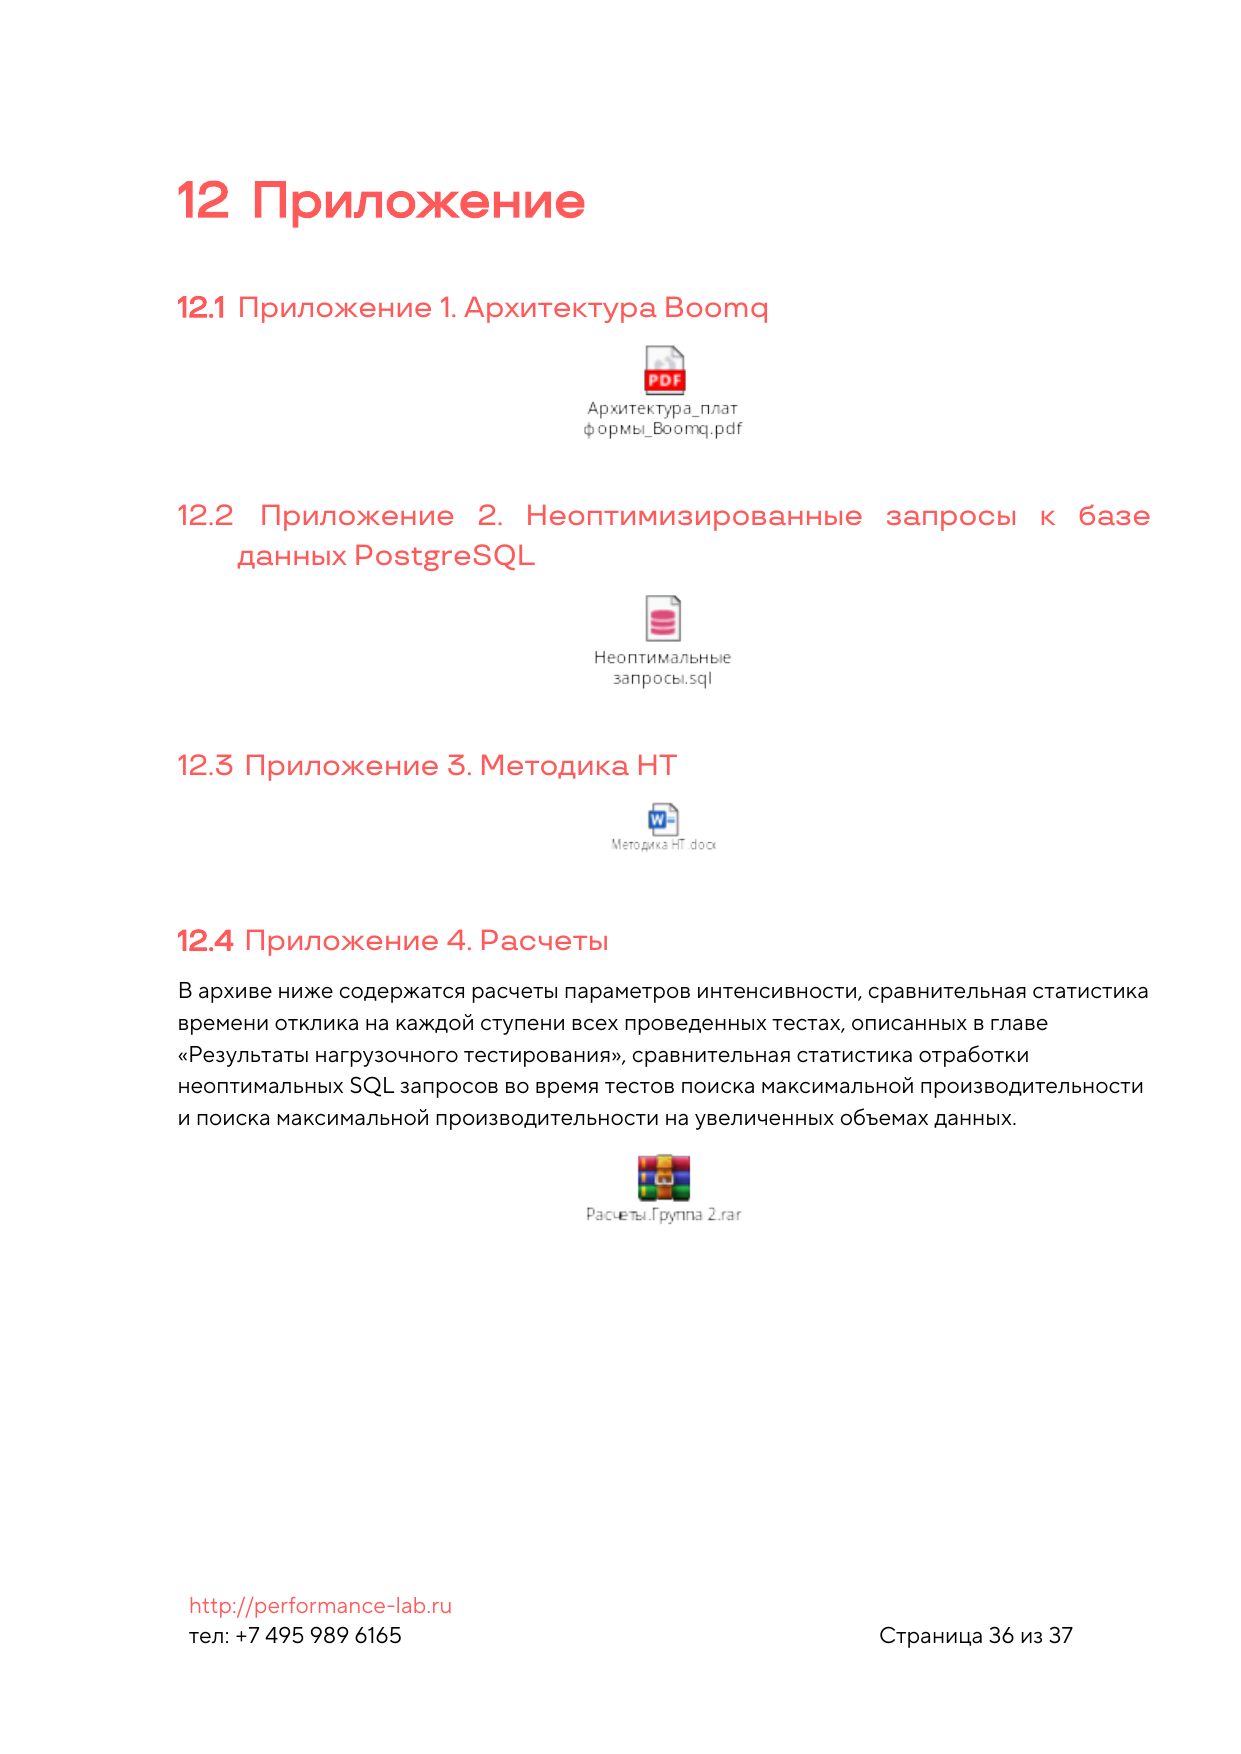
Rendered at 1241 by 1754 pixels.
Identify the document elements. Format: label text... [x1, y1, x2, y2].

subtitle Приложение 2. Неоптимизированные запросы к базе данных PostgreSQL [177, 499, 1152, 574]
subtitle Приложение 1. Архитектура Boomq [177, 291, 1152, 326]
subtitle Приложение [177, 172, 1152, 232]
text В архиве ниже содержатся расчеты параметров интенсивности, сравнительная статистика времени отклика на каждой ступени всех проведенных тестах, описанных в главе «Результаты нагрузочного тестирования», сравнительная статистика отработки неоптимальных SQL запросов во время тестов поиска максимальной производительности и поиска максимальной производительности на увеличенных объемах данных. [177, 977, 1152, 1133]
subtitle Приложение 3. Методика НТ [177, 749, 1152, 784]
subtitle Приложение 4. Расчеты [177, 924, 1152, 959]
